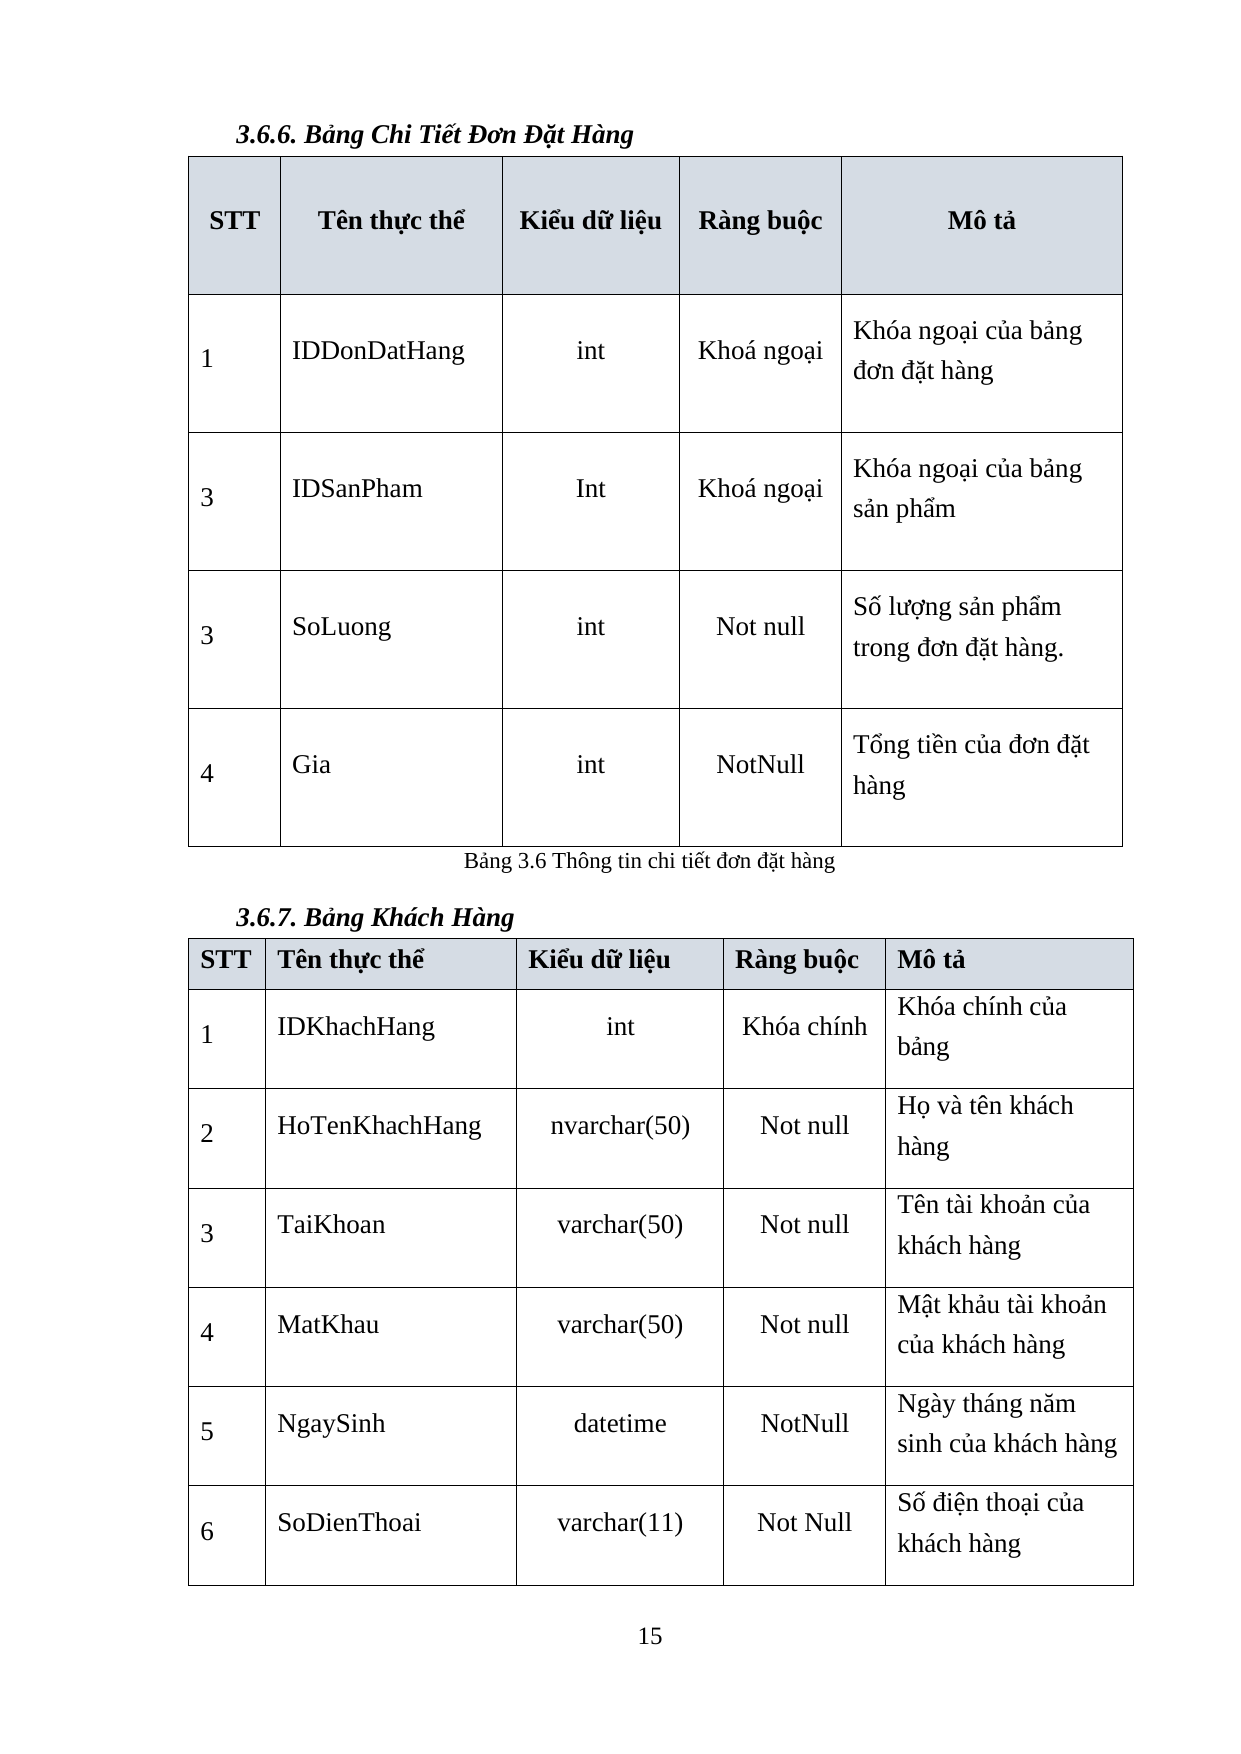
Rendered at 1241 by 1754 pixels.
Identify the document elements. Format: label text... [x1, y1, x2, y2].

table_cell int [503, 571, 679, 708]
table_cell varchar(50) [517, 1288, 723, 1386]
table_cell IDKhachHang [266, 990, 516, 1088]
table_header Mô tả [886, 939, 1133, 989]
table_cell 3 [189, 571, 280, 708]
table_cell 3 [189, 1189, 265, 1287]
text 3.6.7. Bảng Khách Hàng [177, 901, 1122, 932]
table_header Kiểu dữ liệu [503, 157, 679, 294]
table_cell Not null [724, 1288, 885, 1386]
table_cell NotNull [680, 709, 841, 846]
table_cell Số lượng sản phẩm trong đơn đặt hàng. [842, 571, 1122, 708]
table_header Kiểu dữ liệu [517, 939, 723, 989]
table_header Ràng buộc [680, 157, 841, 294]
table_cell IDSanPham [281, 433, 502, 570]
table_cell 5 [189, 1387, 265, 1485]
table_cell 1 [189, 990, 265, 1088]
table_cell Int [503, 433, 679, 570]
table_cell Số điện thoại của khách hàng [886, 1486, 1133, 1584]
table_cell Mật khảu tài khoản của khách hàng [886, 1288, 1133, 1386]
table_cell IDDonDatHang [281, 295, 502, 432]
table_header STT [189, 157, 280, 294]
text 3.6.6. Bảng Chi Tiết Đơn Đặt Hàng [177, 118, 1122, 149]
table_cell TaiKhoan [266, 1189, 516, 1287]
table_cell datetime [517, 1387, 723, 1485]
table_cell Not null [724, 1189, 885, 1287]
table_cell 6 [189, 1486, 265, 1584]
table_cell SoLuong [281, 571, 502, 708]
table_cell Họ và tên khách hàng [886, 1089, 1133, 1187]
table_cell 4 [189, 709, 280, 846]
table_cell int [503, 295, 679, 432]
table_cell Khóa ngoại của bảng sản phẩm [842, 433, 1122, 570]
table_cell varchar(50) [517, 1189, 723, 1287]
table_cell Khóa chính của bảng [886, 990, 1133, 1088]
table_cell 4 [189, 1288, 265, 1386]
table_cell Khoá ngoại [680, 433, 841, 570]
table_cell Not null [680, 571, 841, 708]
table_cell SoDienThoai [266, 1486, 516, 1584]
table_cell NotNull [724, 1387, 885, 1485]
table_cell HoTenKhachHang [266, 1089, 516, 1187]
table_cell Khóa chính [724, 990, 885, 1088]
table_header STT [189, 939, 265, 989]
table_cell Tên tài khoản của khách hàng [886, 1189, 1133, 1287]
table_header Mô tả [842, 157, 1122, 294]
table_cell varchar(11) [517, 1486, 723, 1584]
table_header Tên thực thể [266, 939, 516, 989]
table_cell nvarchar(50) [517, 1089, 723, 1187]
table_cell MatKhau [266, 1288, 516, 1386]
table_cell Ngày tháng năm sinh của khách hàng [886, 1387, 1133, 1485]
table_cell Gia [281, 709, 502, 846]
table_cell 3 [189, 433, 280, 570]
table_cell Not null [724, 1089, 885, 1187]
table_cell NgaySinh [266, 1387, 516, 1485]
table_header Ràng buộc [724, 939, 885, 989]
table_cell 1 [189, 295, 280, 432]
table_cell Not Null [724, 1486, 885, 1584]
table_cell Khoá ngoại [680, 295, 841, 432]
table_header Tên thực thể [281, 157, 502, 294]
table_cell Khóa ngoại của bảng đơn đặt hàng [842, 295, 1122, 432]
table_cell 2 [189, 1089, 265, 1187]
table_cell int [517, 990, 723, 1088]
text Bảng 3.6 Thông tin chi tiết đơn đặt hàng [177, 847, 1122, 873]
table_cell int [503, 709, 679, 846]
table_cell Tổng tiền của đơn đặt hàng [842, 709, 1122, 846]
